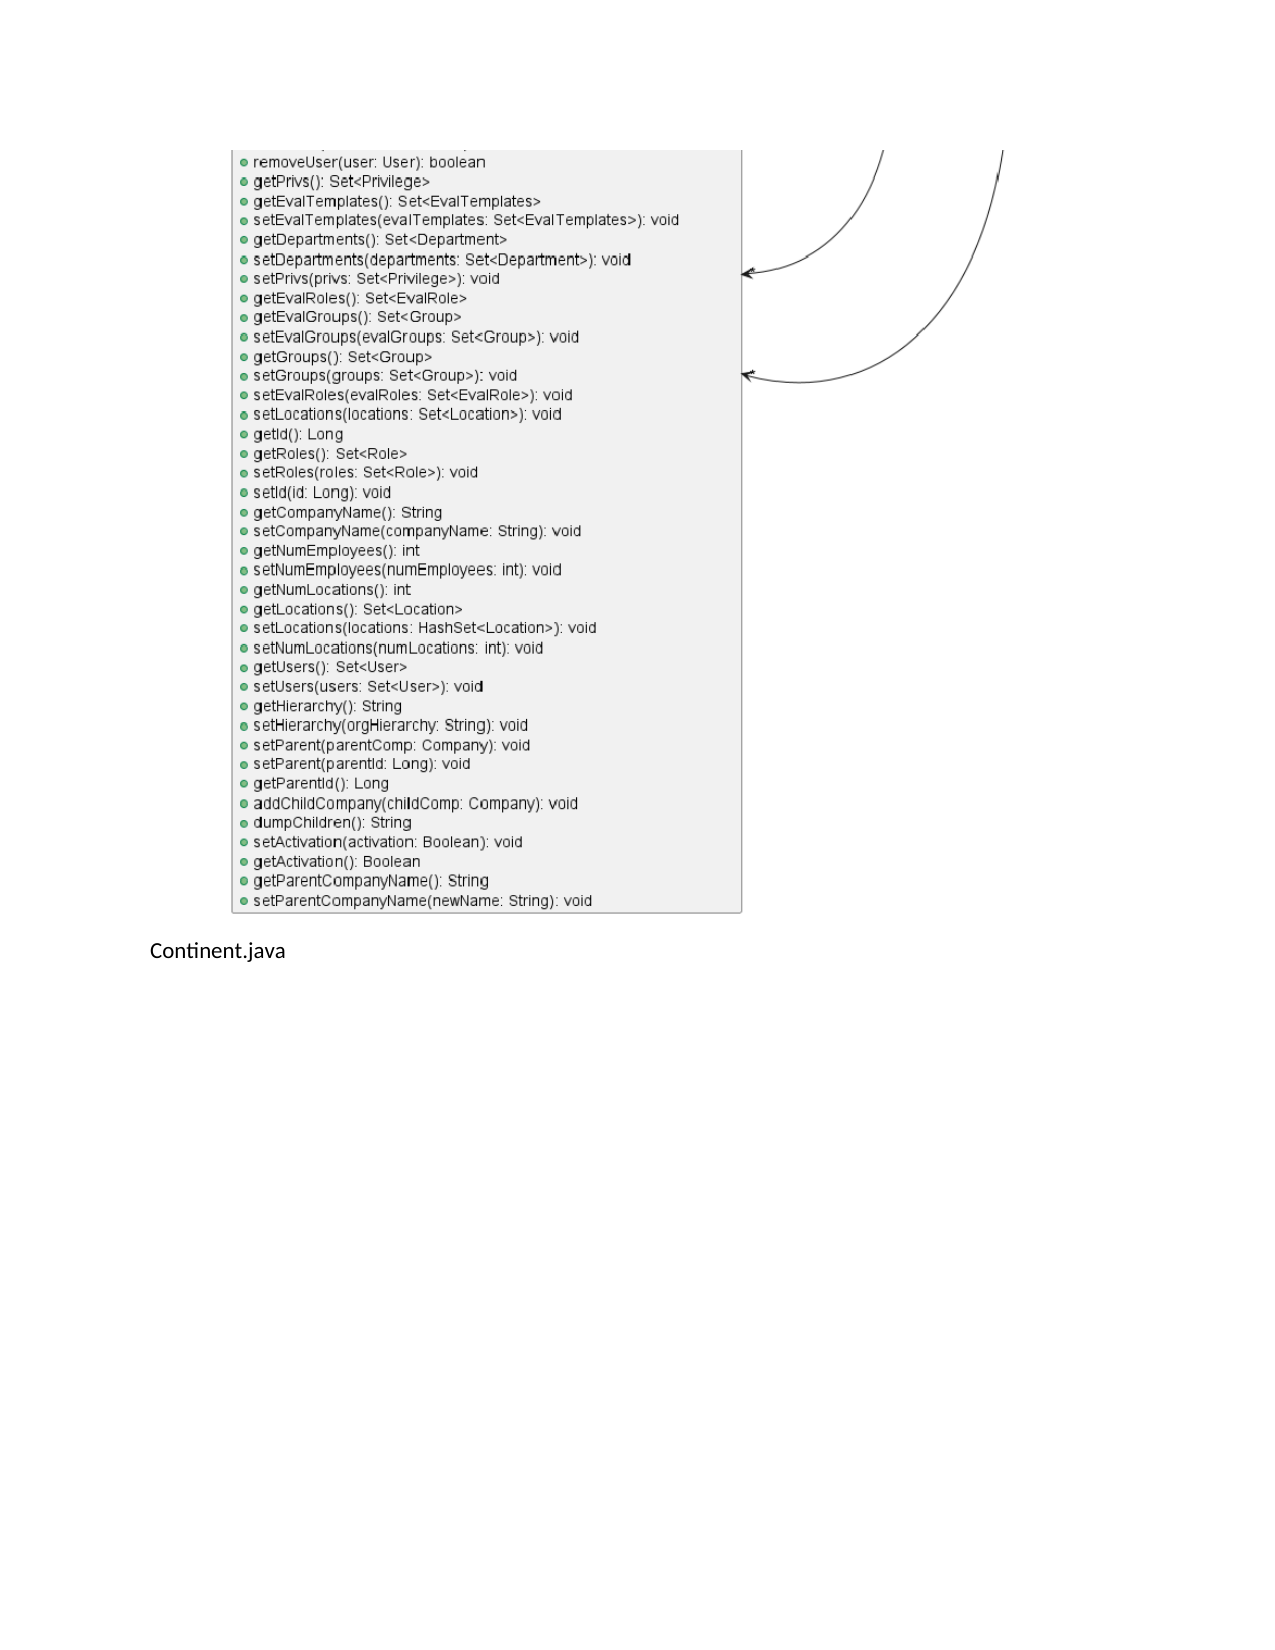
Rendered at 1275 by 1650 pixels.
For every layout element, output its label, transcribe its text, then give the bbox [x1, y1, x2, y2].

text Continent.java [150, 936, 1125, 964]
picture [150, 150, 1125, 918]
